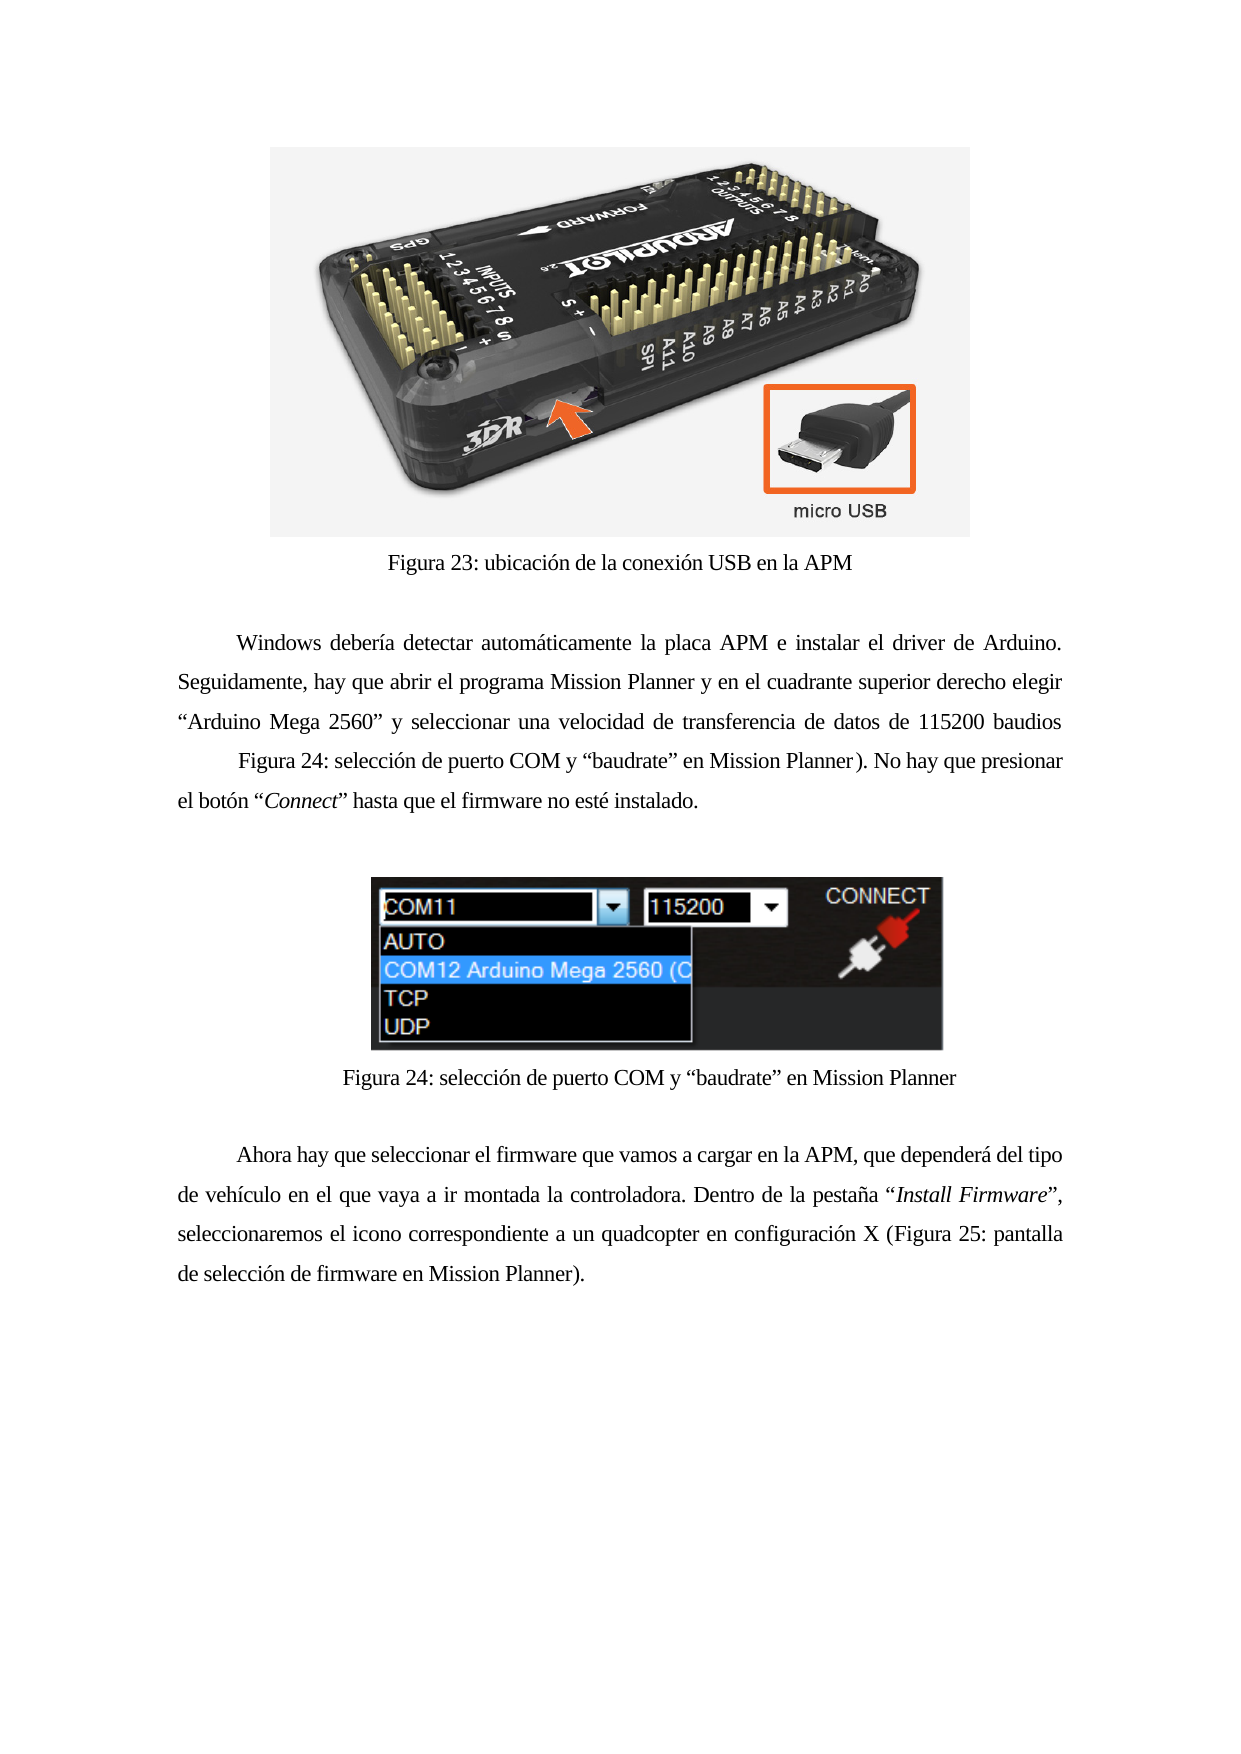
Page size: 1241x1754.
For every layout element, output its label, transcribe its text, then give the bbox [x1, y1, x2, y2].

text Figura 23: ubicación de la conexión USB en la APM [177, 549, 1063, 575]
text Ahora hay que seleccionar el firmware que vamos a cargar en la APM, que dependerá del tipo de vehículo en el que vaya a ir montada la controladora. Dentro de la pestaña “Install Firmware”, seleccionaremos el icono correspondiente a un quadcopter en configuración X (Figura 25: pantalla de selección de firmware en Mission Planner). [177, 1141, 1063, 1286]
picture [371, 877, 945, 1052]
text Figura 24: selección de puerto COM y “baudrate” en Mission Planner [177, 1064, 1063, 1090]
picture [270, 147, 970, 537]
text Windows debería detectar automáticamente la placa APM e instalar el driver de Arduino. Seguidamente, hay que abrir el programa Mission Planner y en el cuadrante superior derecho elegir “Arduino Mega 2560” y seleccionar una velocidad de transferencia de datos de 115200 baudios Figura 24: selección de puerto COM y “baudrate” en Mission Planner). No hay que presionar el botón “Connect” hasta que el firmware no esté instalado. [177, 629, 1063, 813]
